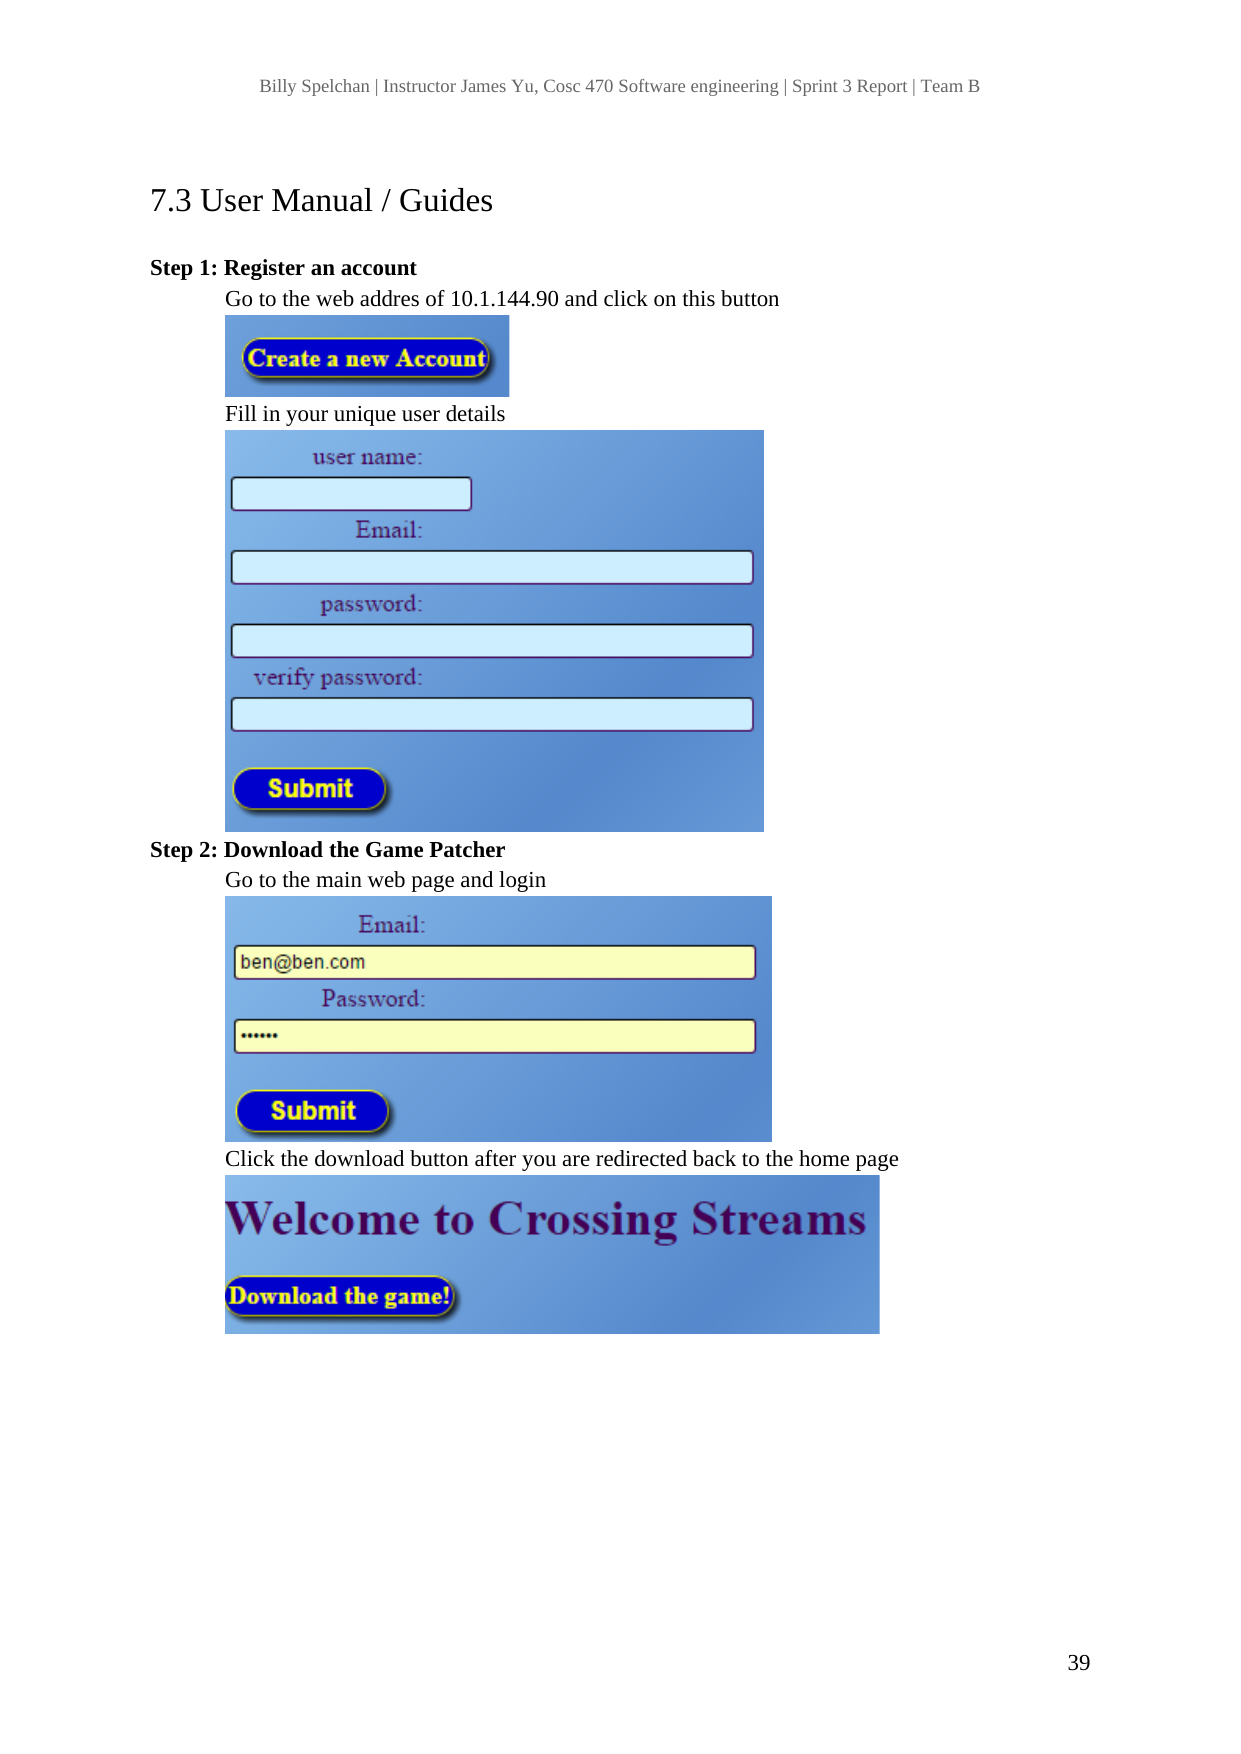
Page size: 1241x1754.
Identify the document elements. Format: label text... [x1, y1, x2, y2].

text Fill in your unique user details [150, 400, 1090, 426]
picture [225, 896, 772, 1142]
text Step 2: Download the Game Patcher [150, 836, 1090, 862]
text Go to the main web page and login [150, 866, 1090, 892]
picture [225, 430, 764, 832]
text 7.3 User Manual / Guides [150, 180, 1090, 218]
picture [225, 1175, 880, 1334]
text Click the download button after you are redirected back to the home page [150, 1145, 1090, 1172]
picture [225, 315, 510, 397]
text Step 1: Register an account [150, 254, 1090, 281]
text Go to the web addres of 10.1.144.90 and click on this button [150, 285, 1090, 311]
